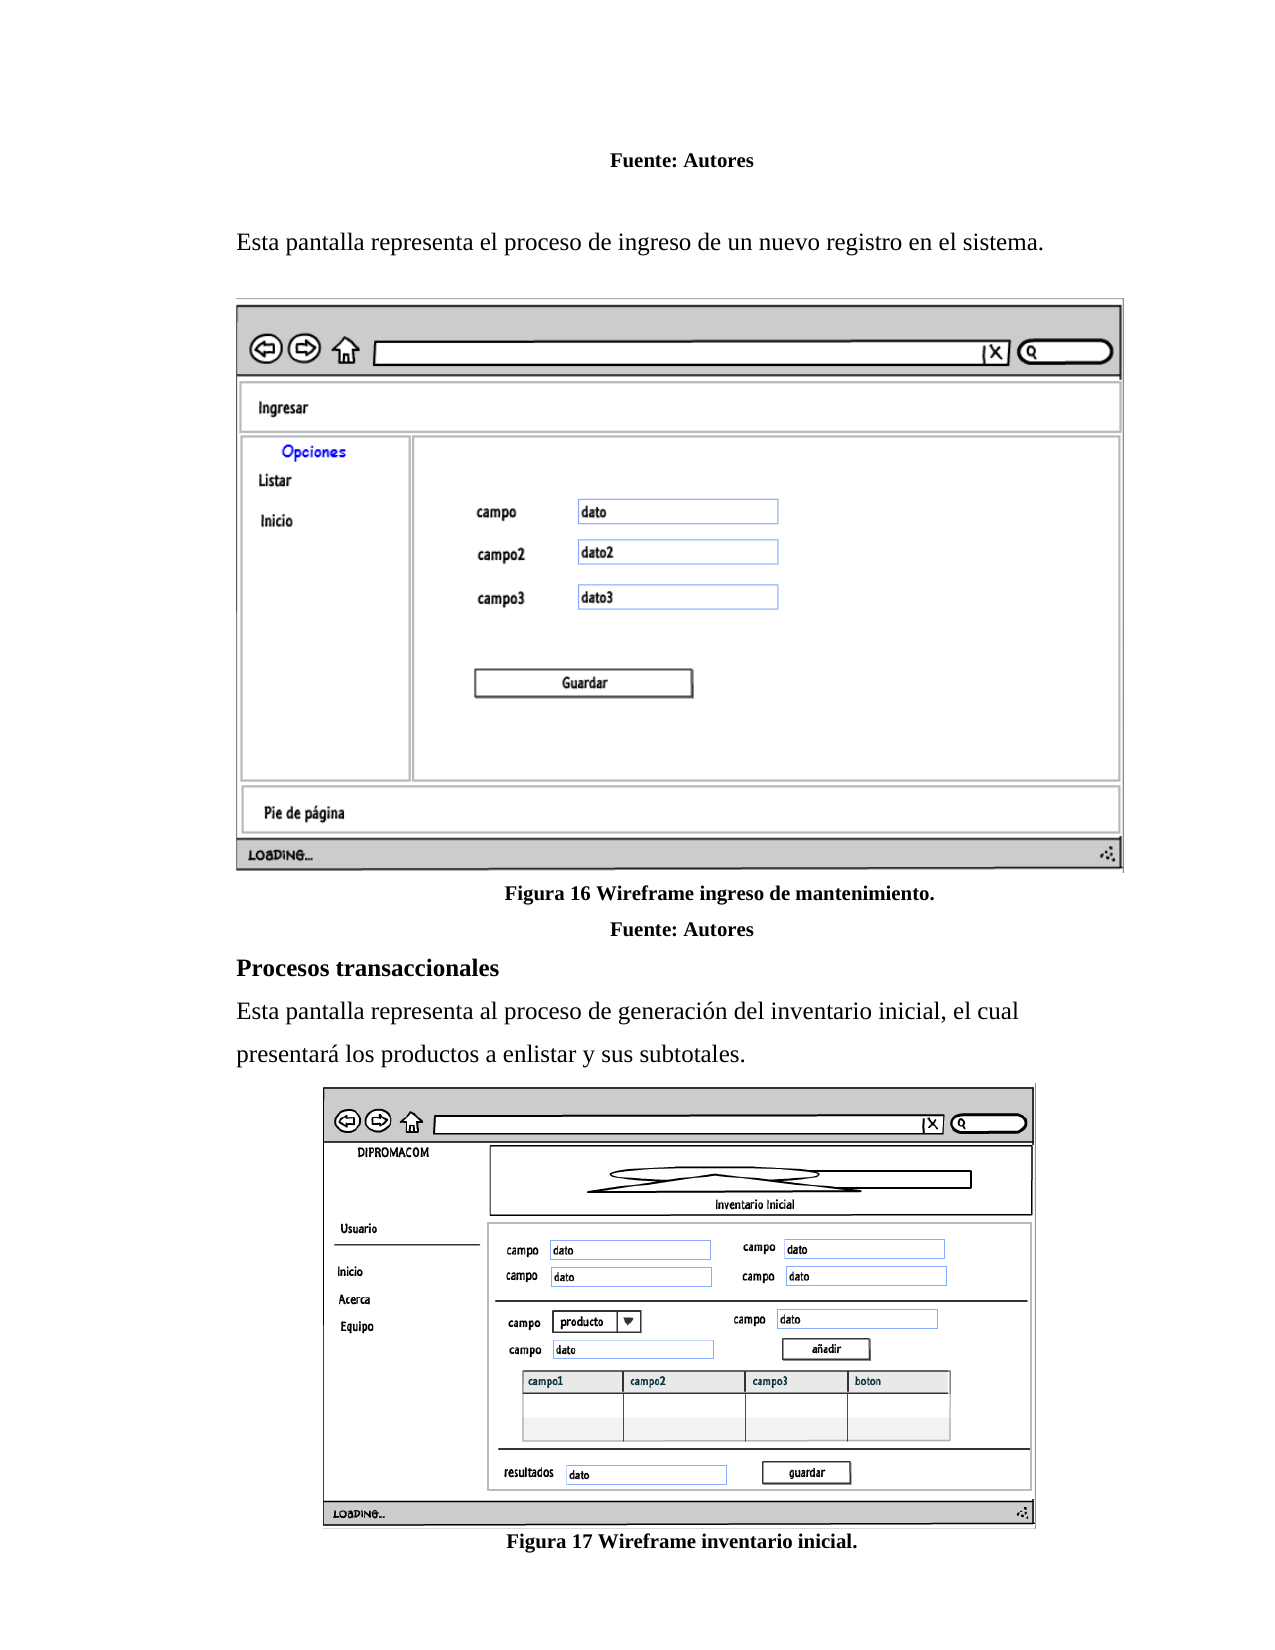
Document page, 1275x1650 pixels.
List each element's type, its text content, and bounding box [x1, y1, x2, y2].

picture [236, 298, 1124, 873]
picture [323, 1083, 1036, 1528]
text Fuente: Autores [236, 148, 1127, 172]
text Procesos transaccionales [236, 953, 1127, 982]
text Esta pantalla representa al proceso de generación del inventario inicial, el cual presentará los productos a enlistar y sus subtotales. [236, 996, 1127, 1068]
text Esta pantalla representa el proceso de ingreso de un nuevo registro en el sistema. [236, 227, 1127, 256]
